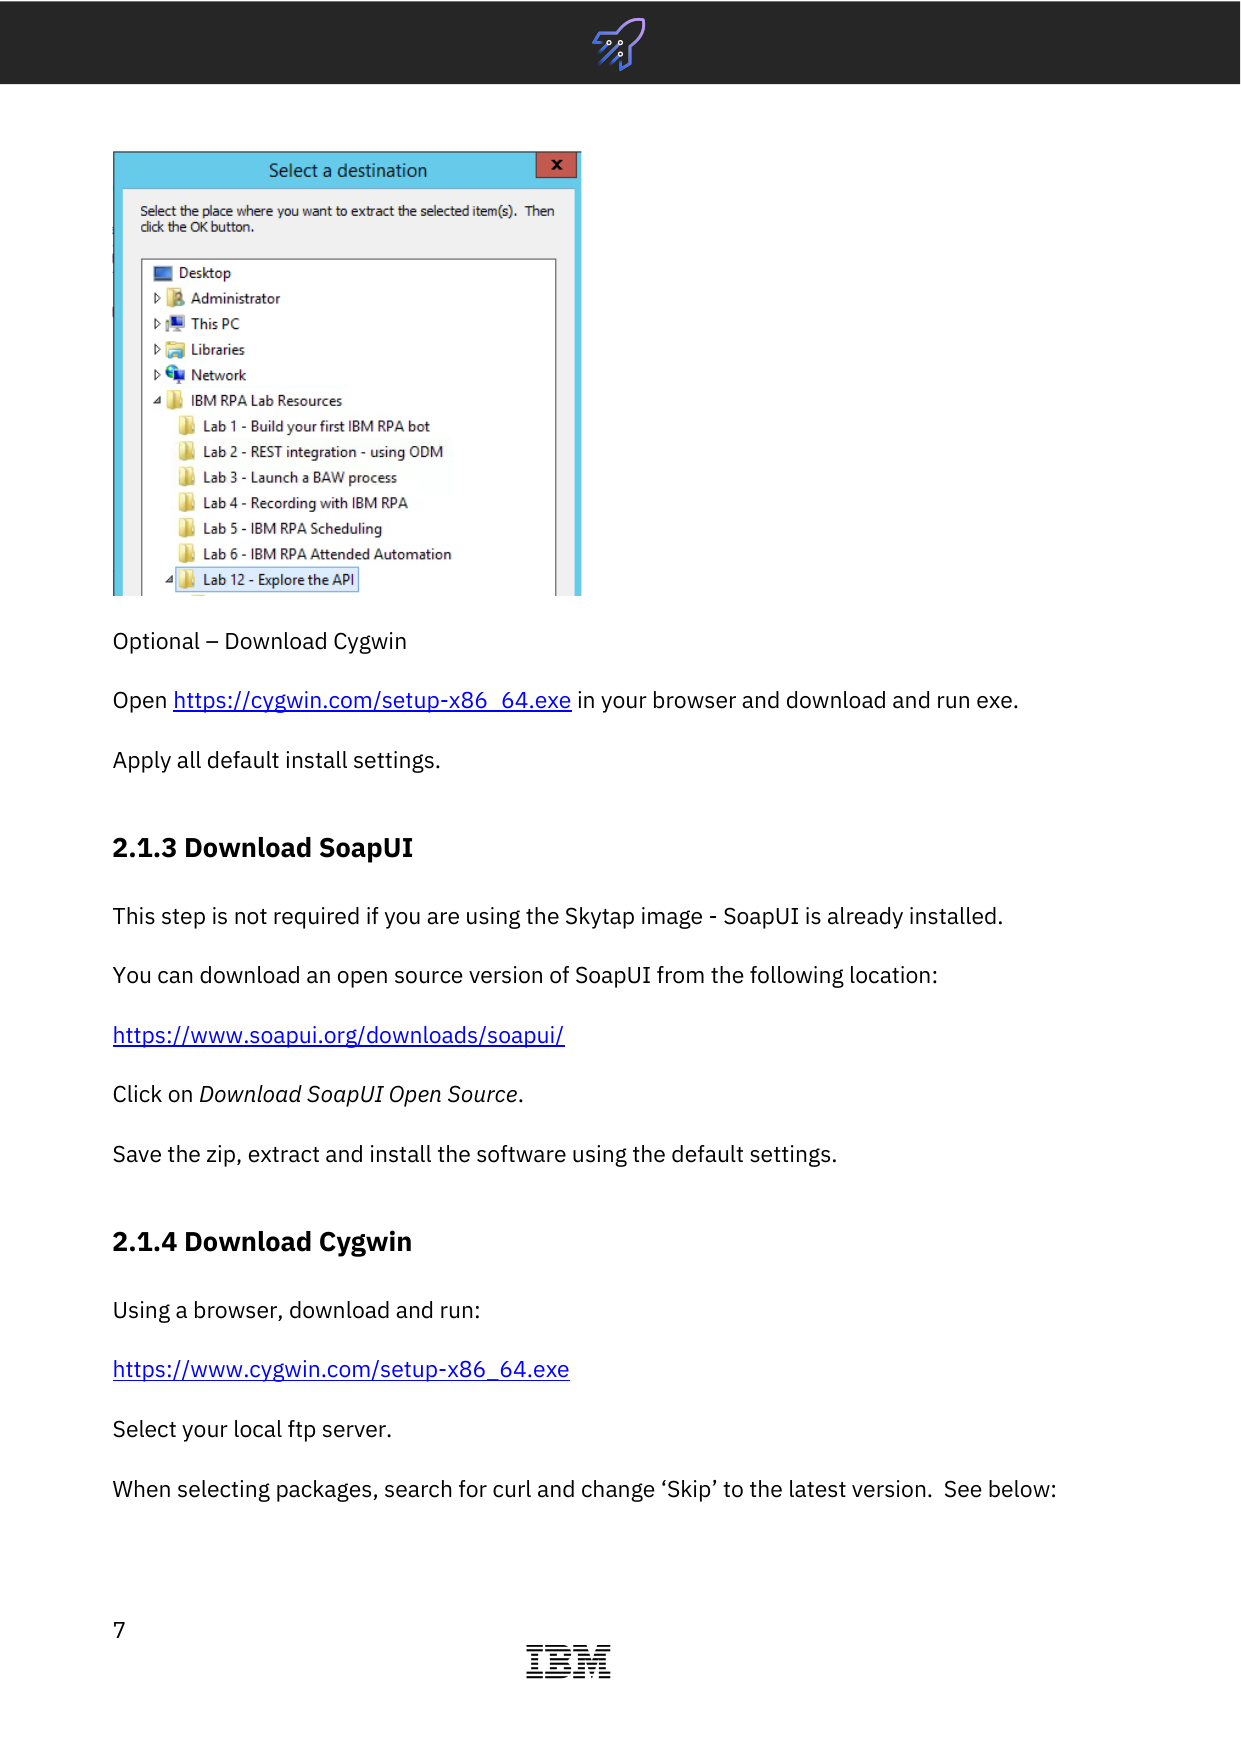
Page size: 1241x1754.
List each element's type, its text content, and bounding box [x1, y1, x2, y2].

text You can download an open source version of SoapUI from the following location: [112, 960, 1128, 990]
text Click on Download SoapUI Open Source. [112, 1079, 1128, 1109]
picture [588, 14, 649, 75]
text Apply all default install settings. [112, 745, 1128, 774]
text When selecting packages, search for curl and change ‘Skip’ to the latest version. See below: [112, 1473, 1128, 1503]
text https://www.soapui.org/downloads/soapui/ [112, 1020, 1128, 1049]
text Save the zip, extract and install the software using the default settings. [112, 1139, 1128, 1169]
text Open https://cygwin.com/setup-x86_64.exe in your browser and download and run exe. [112, 685, 1128, 715]
text Using a browser, download and run: [112, 1295, 1128, 1324]
text This step is not required if you are using the Skytap image - SoapUI is already installed. [112, 901, 1128, 930]
subtitle Download SoapUI [112, 829, 1128, 864]
subtitle Download Cygwin [112, 1223, 1128, 1259]
text https://www.cygwin.com/setup-x86_64.exe [112, 1354, 1128, 1384]
text Select your local ftp server. [112, 1414, 1128, 1444]
text Optional – Download Cygwin [112, 626, 1128, 655]
picture [526, 1645, 611, 1679]
picture [112, 150, 582, 596]
